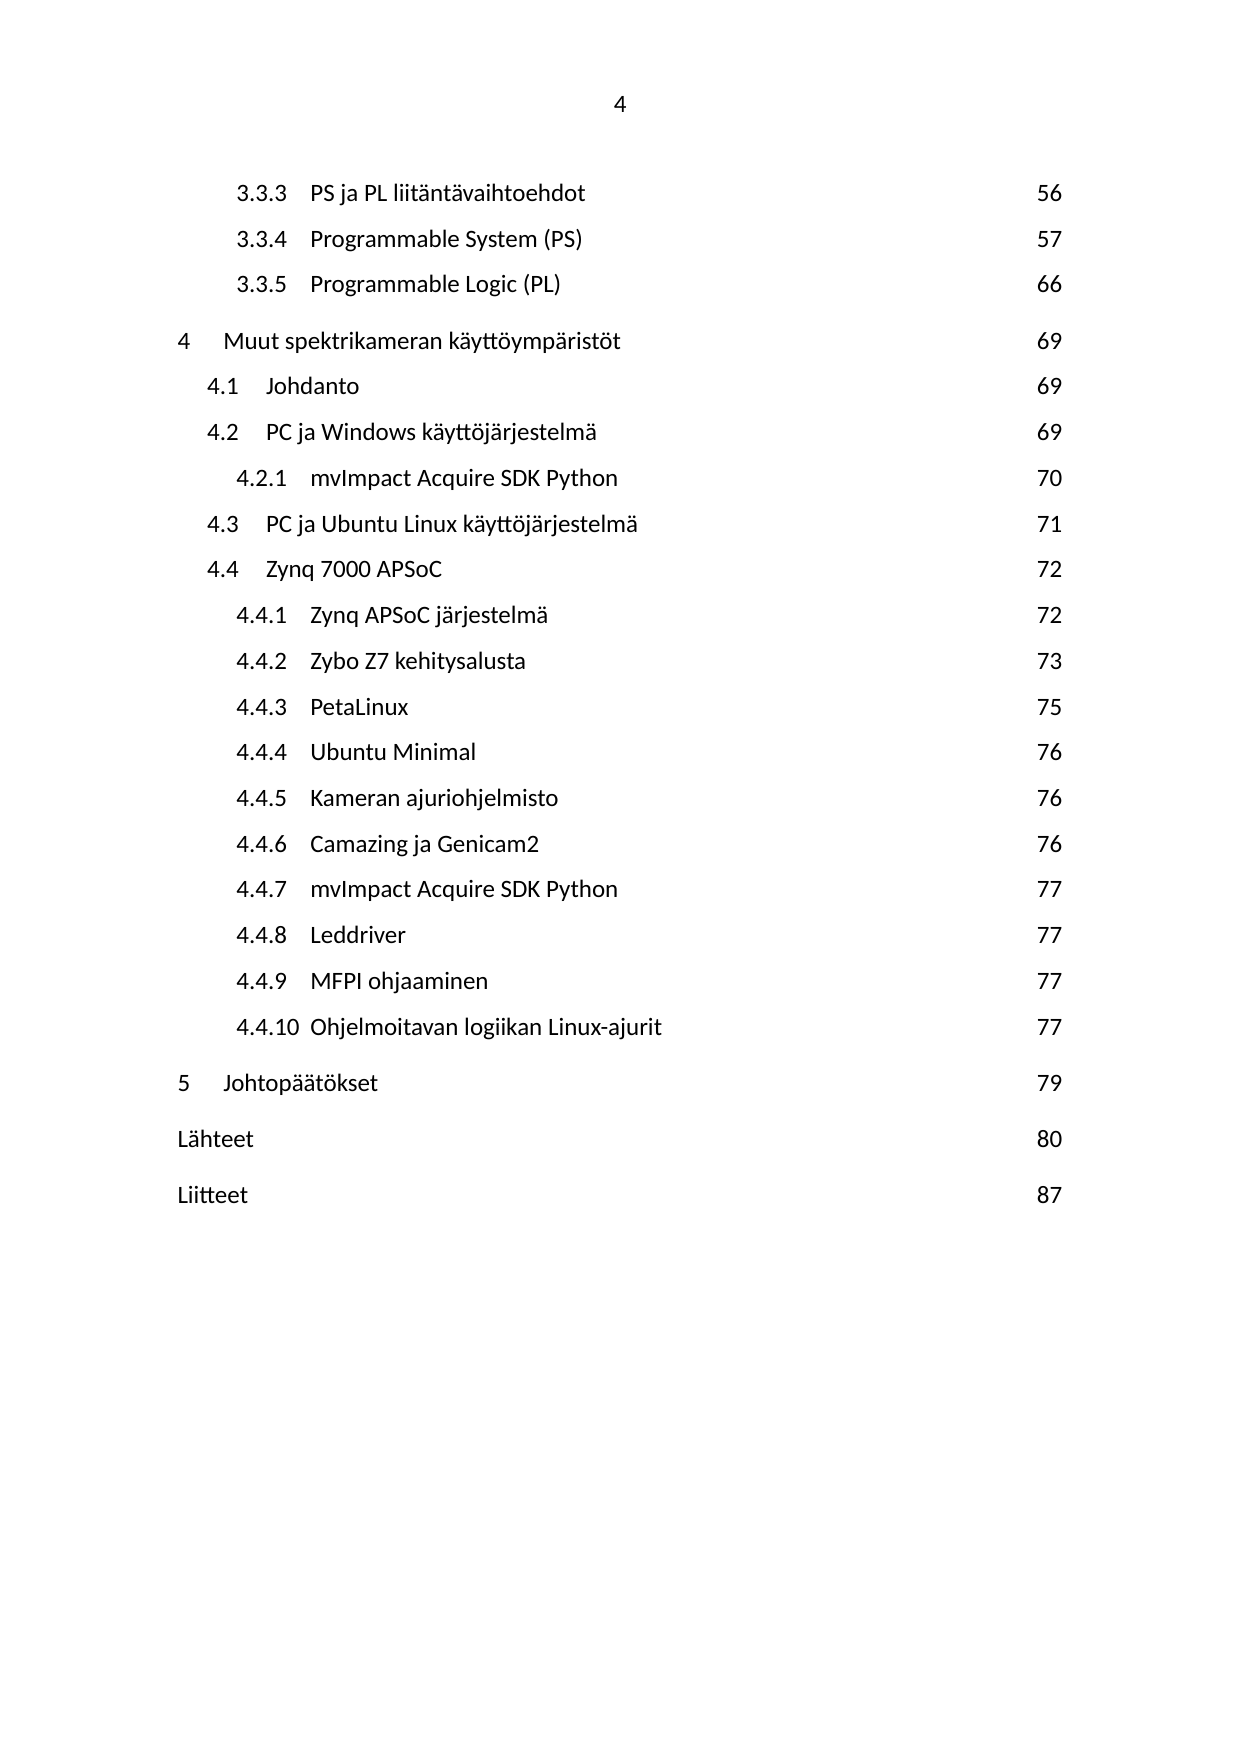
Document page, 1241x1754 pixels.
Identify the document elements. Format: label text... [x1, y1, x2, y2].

text Liitteet 87 [177, 1179, 1063, 1210]
text 4.4.7 mvImpact Acquire SDK Python 77 [236, 873, 1063, 904]
text 4.4.1 Zynq APSoC järjestelmä 72 [236, 599, 1063, 630]
text 4.4.4 Ubuntu Minimal 76 [236, 736, 1063, 767]
text 4.4.6 Camazing ja Genicam2 76 [236, 828, 1063, 858]
text 4.3 PC ja Ubuntu Linux käyttöjärjestelmä 71 [207, 508, 1063, 538]
text Lähteet 80 [177, 1123, 1063, 1153]
text 4 Muut spektrikameran käyttöympäristöt 69 [177, 325, 1063, 355]
text 4.2 PC ja Windows käyttöjärjestelmä 69 [207, 416, 1063, 447]
text 5 Johtopäätökset 79 [177, 1067, 1063, 1097]
text 3.3.5 Programmable Logic (PL) 66 [236, 269, 1063, 299]
text 4.4.9 MFPI ohjaaminen 77 [236, 965, 1063, 996]
text 3.3.3 PS ja PL liitäntävaihtoehdot 56 [236, 177, 1063, 208]
text 4.4.3 PetaLinux 75 [236, 691, 1063, 721]
text 3.3.4 Programmable System (PS) 57 [236, 223, 1063, 253]
text 4.4.2 Zybo Z7 kehitysalusta 73 [236, 645, 1063, 675]
text 4.2.1 mvImpact Acquire SDK Python 70 [236, 462, 1063, 492]
text 4.4.5 Kameran ajuriohjelmisto 76 [236, 782, 1063, 813]
text 4.1 Johdanto 69 [207, 371, 1063, 401]
text 4.4.8 Leddriver 77 [236, 919, 1063, 950]
text 4.4 Zynq 7000 APSoC 72 [207, 553, 1063, 584]
text 4.4.10 Ohjelmoitavan logiikan Linux-ajurit 77 [236, 1011, 1063, 1041]
